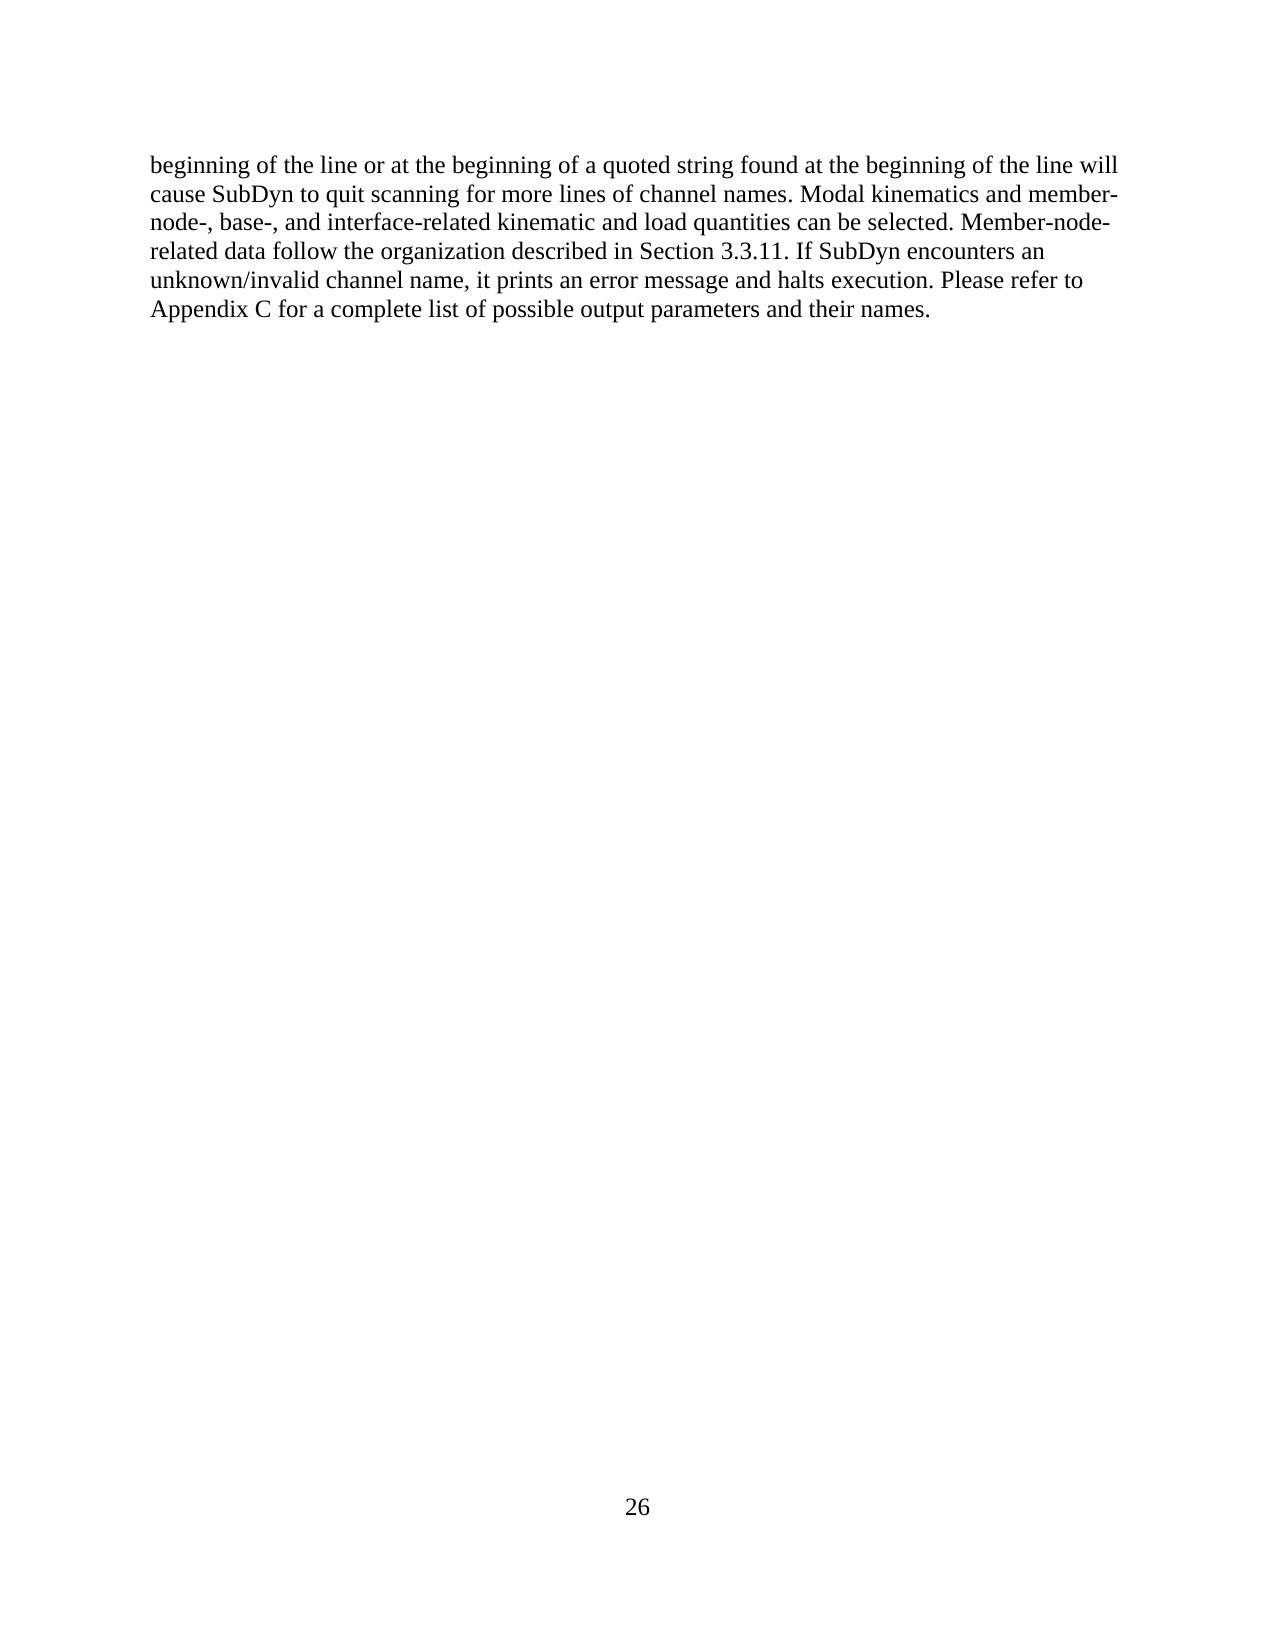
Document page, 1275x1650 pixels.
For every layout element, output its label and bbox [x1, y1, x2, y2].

text [150, 150, 1125, 322]
